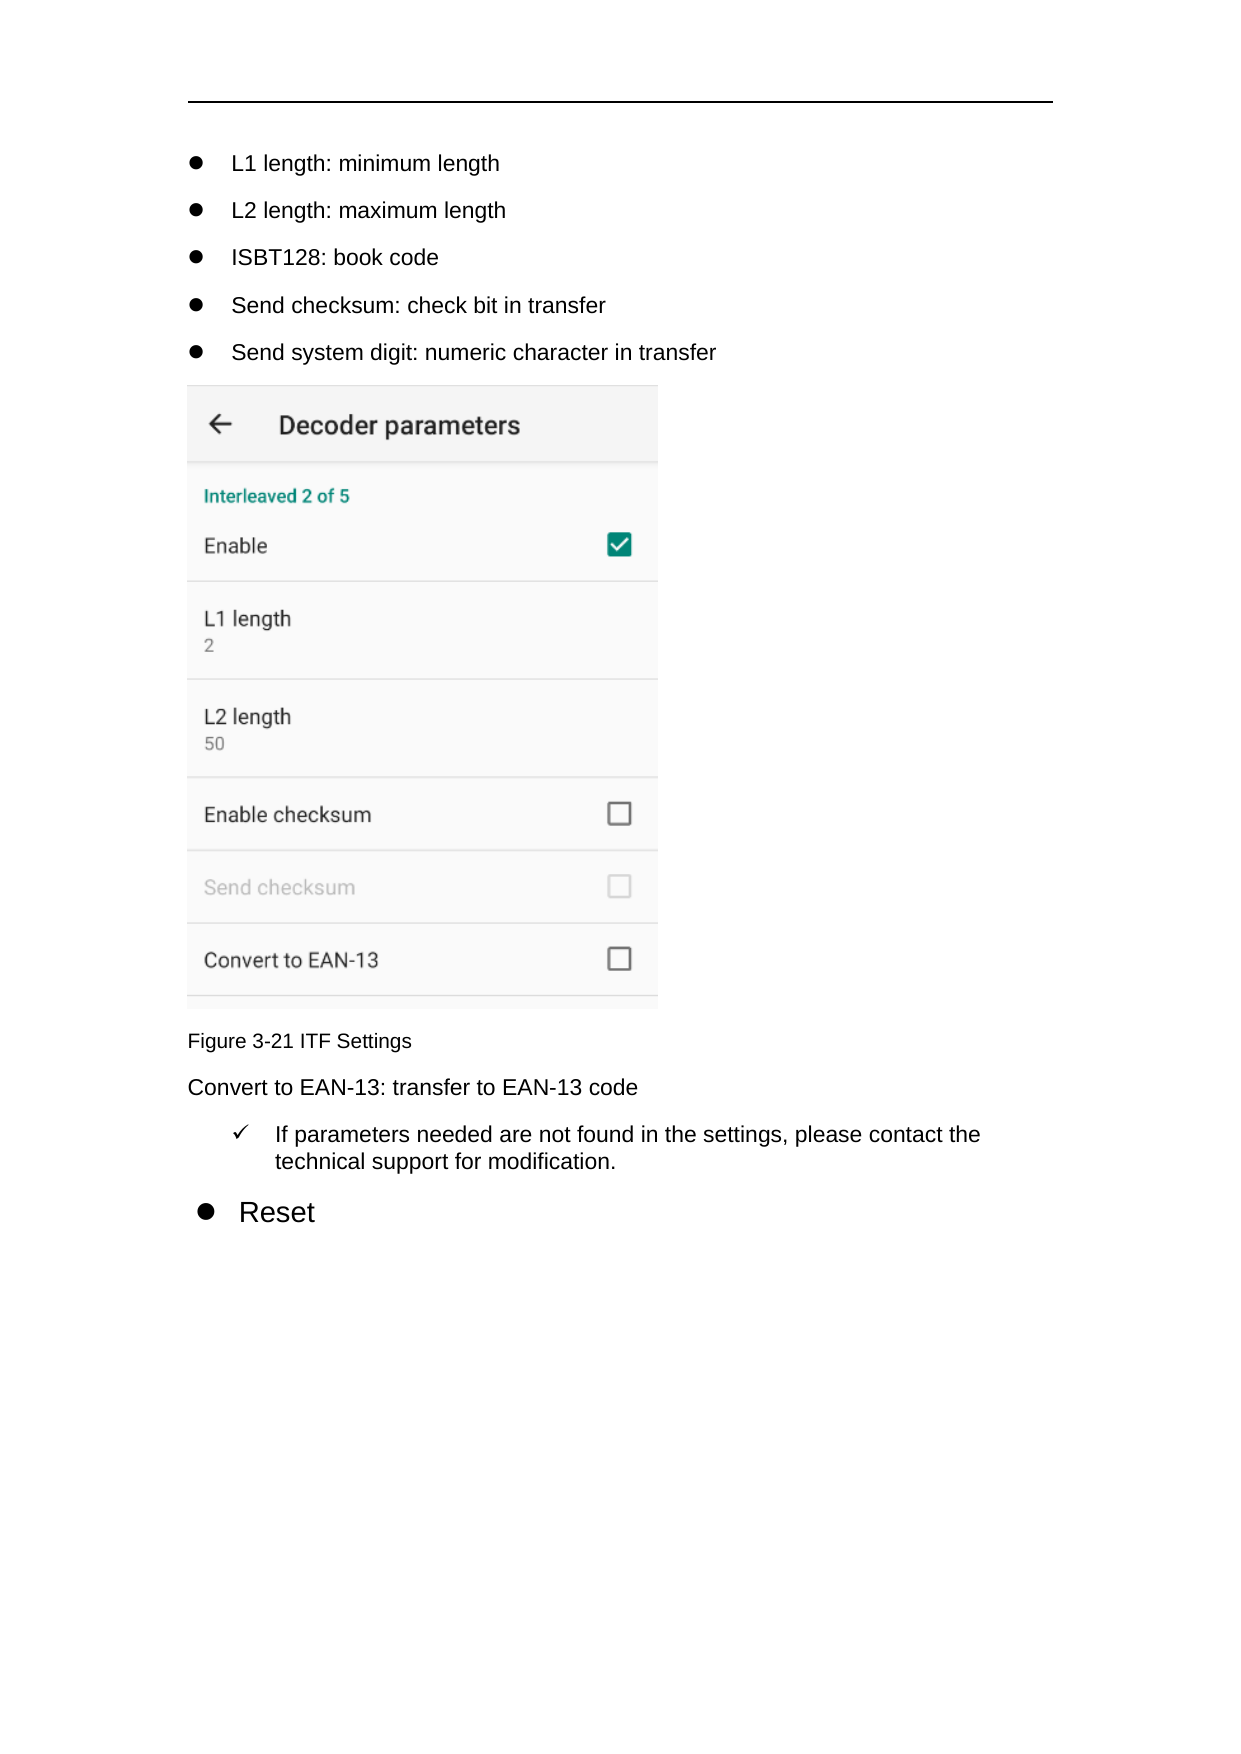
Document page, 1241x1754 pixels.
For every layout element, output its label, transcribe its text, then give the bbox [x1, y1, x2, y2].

list ISBT128: book code [187, 244, 1053, 271]
list L1 length: minimum length [187, 150, 1053, 176]
list L2 length: maximum length [187, 197, 1053, 223]
list Send checksum: check bit in transfer [187, 292, 1053, 318]
text Figure 3-21 ITF Settings [187, 1029, 1053, 1053]
list Reset [195, 1195, 1053, 1228]
list Send system digit: numeric character in transfer [187, 339, 1053, 365]
list If parameters needed are not found in the settings, please contact the technical support for modification. [231, 1121, 1053, 1174]
picture [187, 385, 658, 1009]
text Convert to EAN-13: transfer to EAN-13 code [187, 1074, 1053, 1100]
